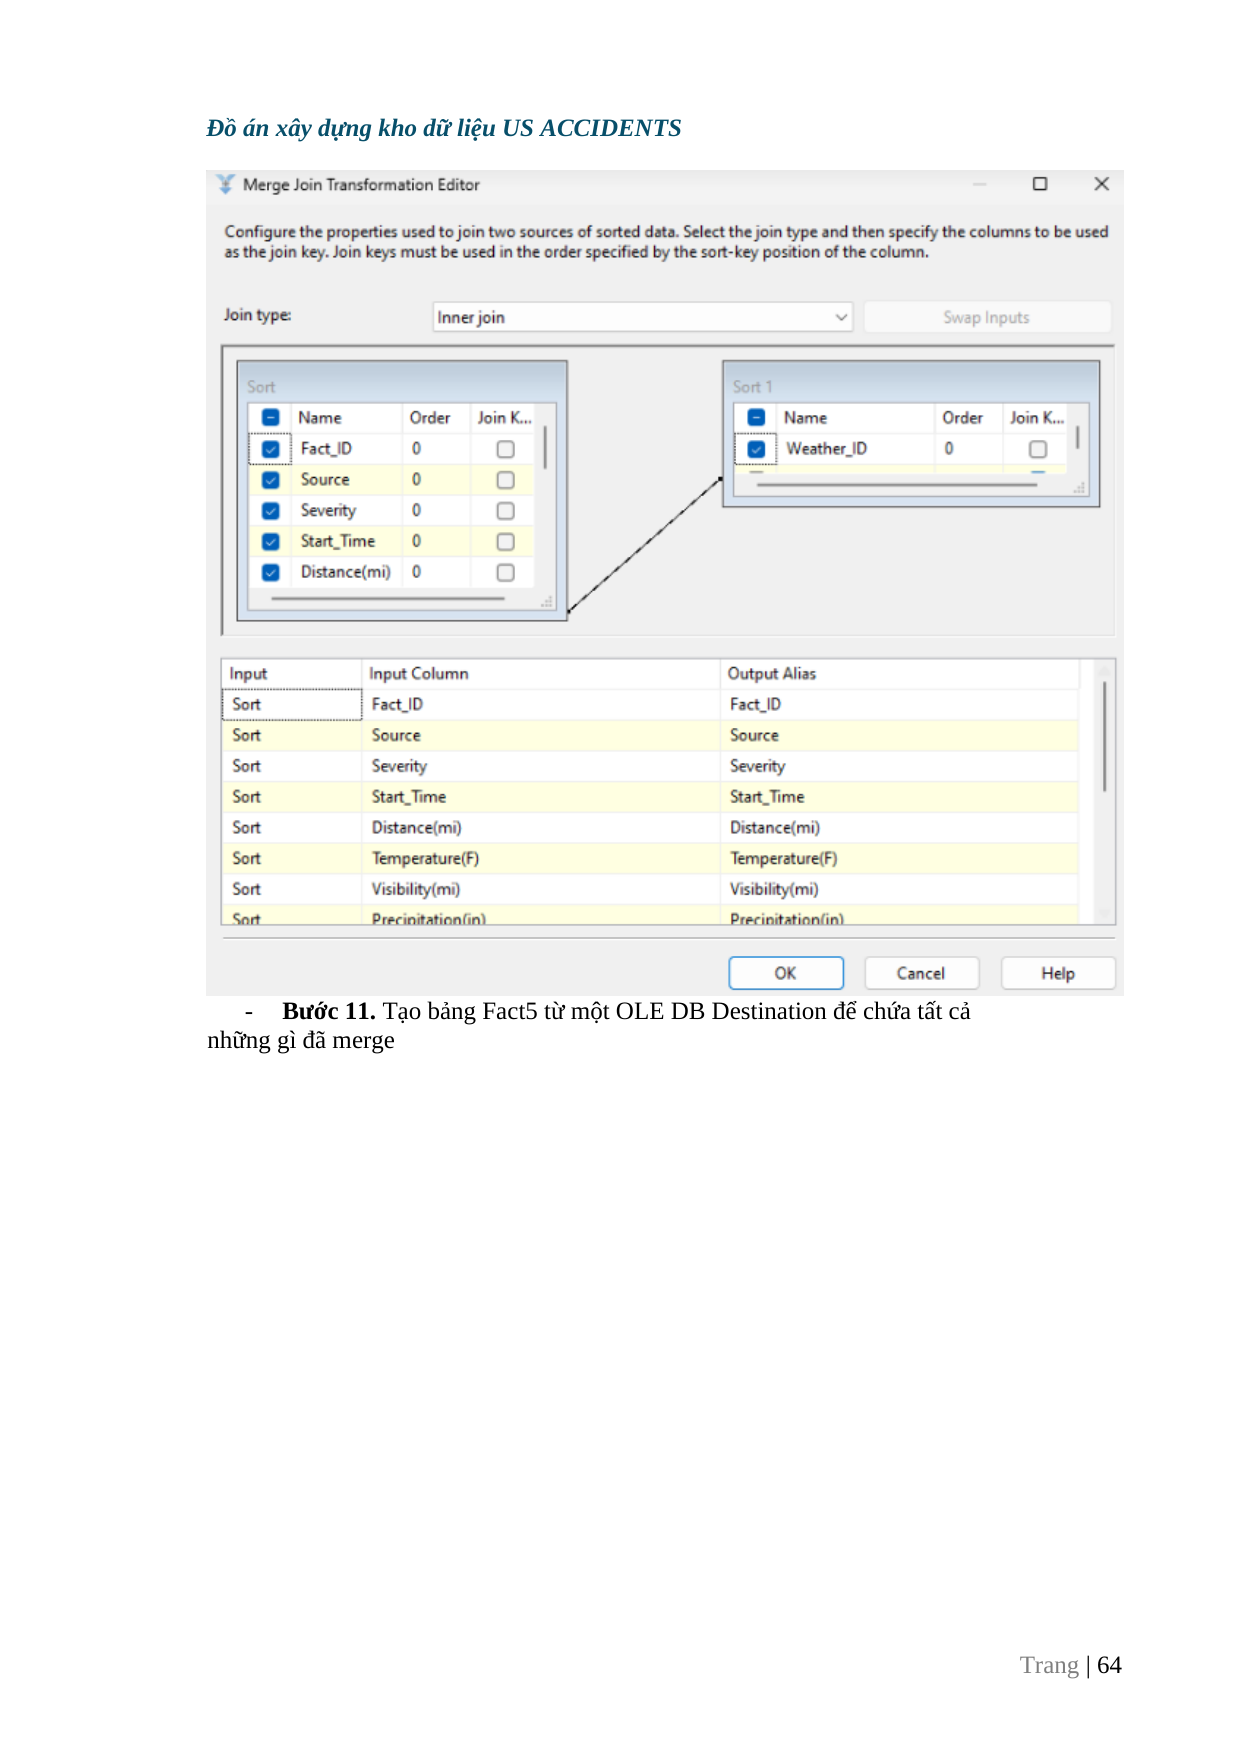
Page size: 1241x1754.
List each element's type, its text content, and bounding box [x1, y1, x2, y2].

list Bước 11. Tạo bảng Fact5 từ một OLE DB Destination để chứa tất cả [244, 996, 1122, 1025]
text những gì đã merge [207, 1025, 1122, 1054]
picture [206, 170, 1124, 996]
